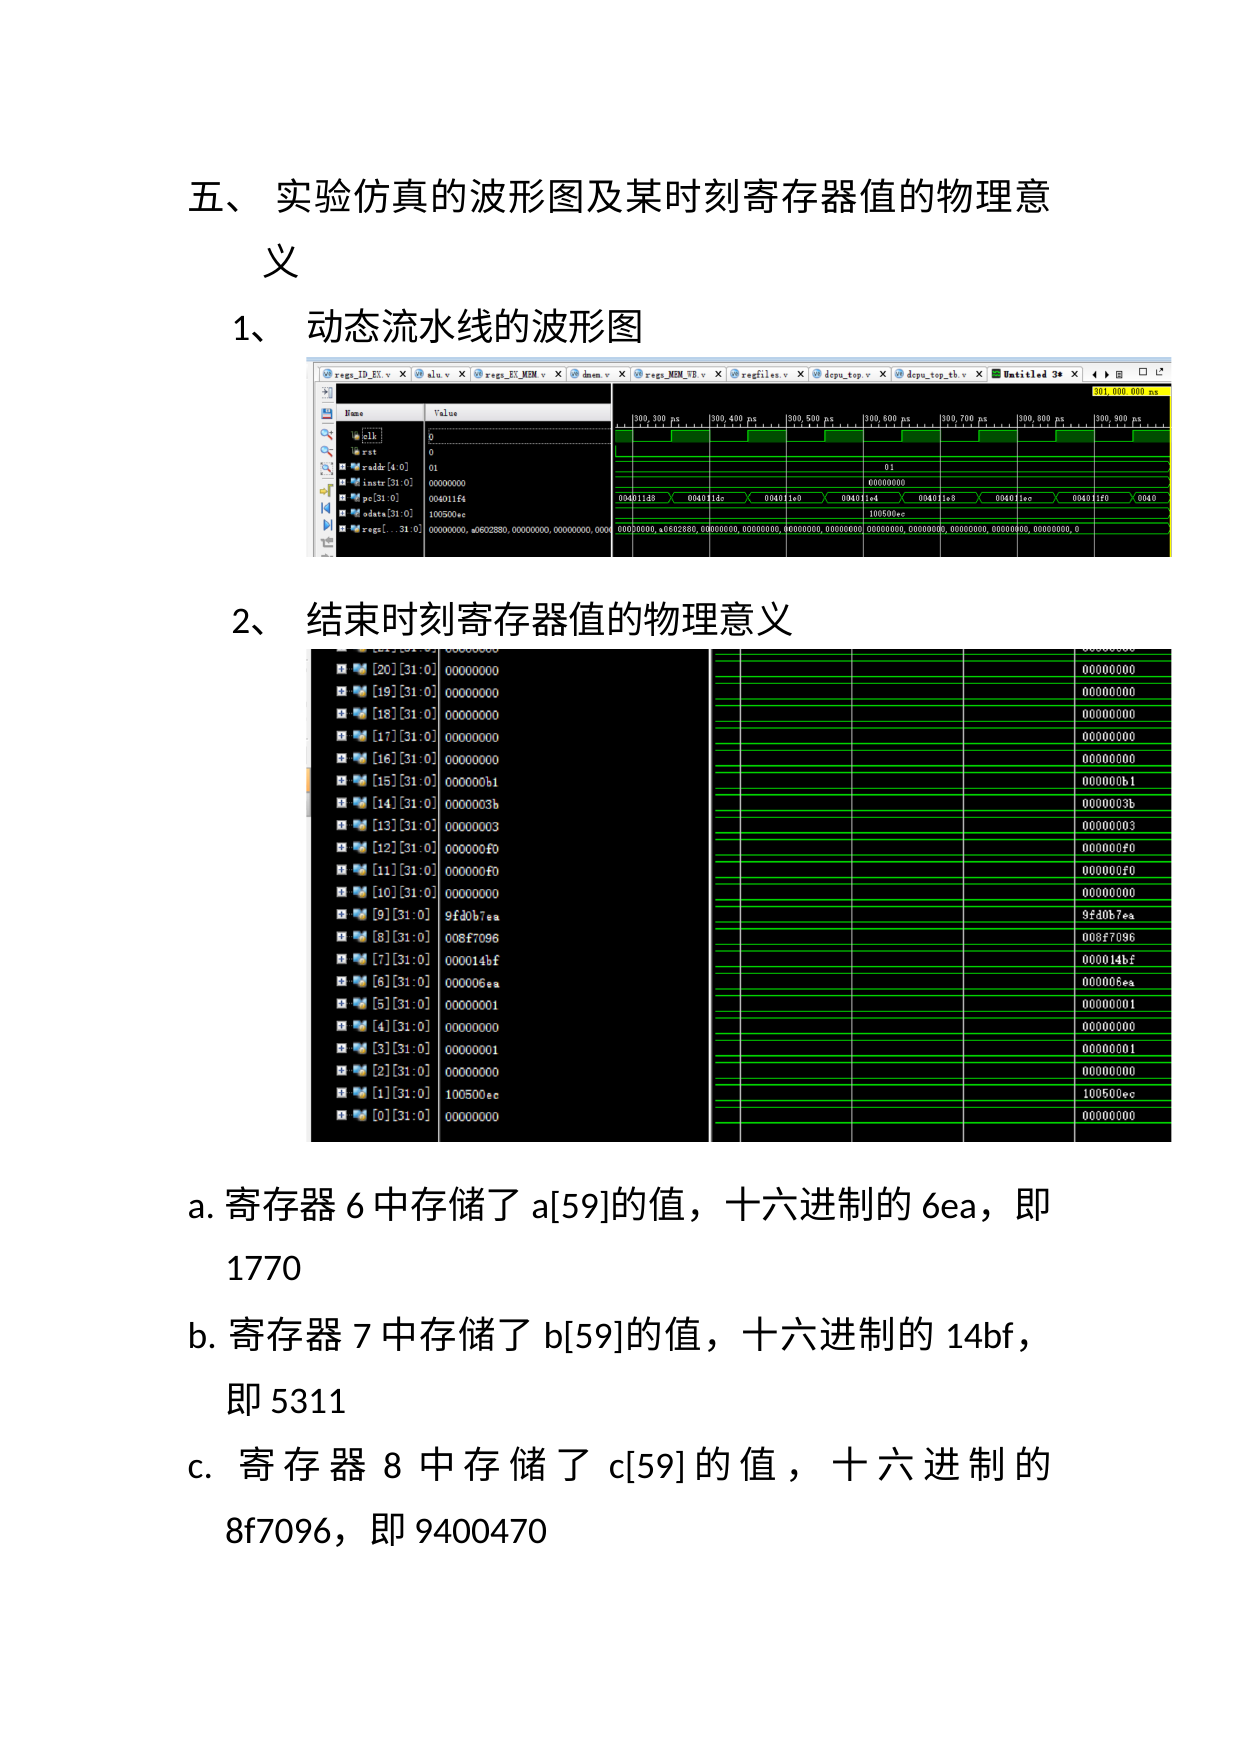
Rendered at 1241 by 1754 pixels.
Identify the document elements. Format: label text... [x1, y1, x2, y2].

picture [306, 649, 1172, 1142]
text a. 寄存器6中存储了a[59]的值，十六进制的6ea，即1770 [187, 1169, 1053, 1299]
list 结束时刻寄存器值的物理意义 [231, 584, 1053, 649]
list 实验仿真的波形图及某时刻寄存器值的物理意义 [187, 162, 1053, 292]
list 动态流水线的波形图 [231, 292, 1053, 357]
text b. 寄存器7中存储了b[59]的值，十六进制的14bf，即5311 [187, 1299, 1053, 1429]
text c. 寄存器8中存储了c[59]的值，十六进制的8f7096，即9400470 [187, 1429, 1053, 1559]
picture [306, 357, 1172, 557]
